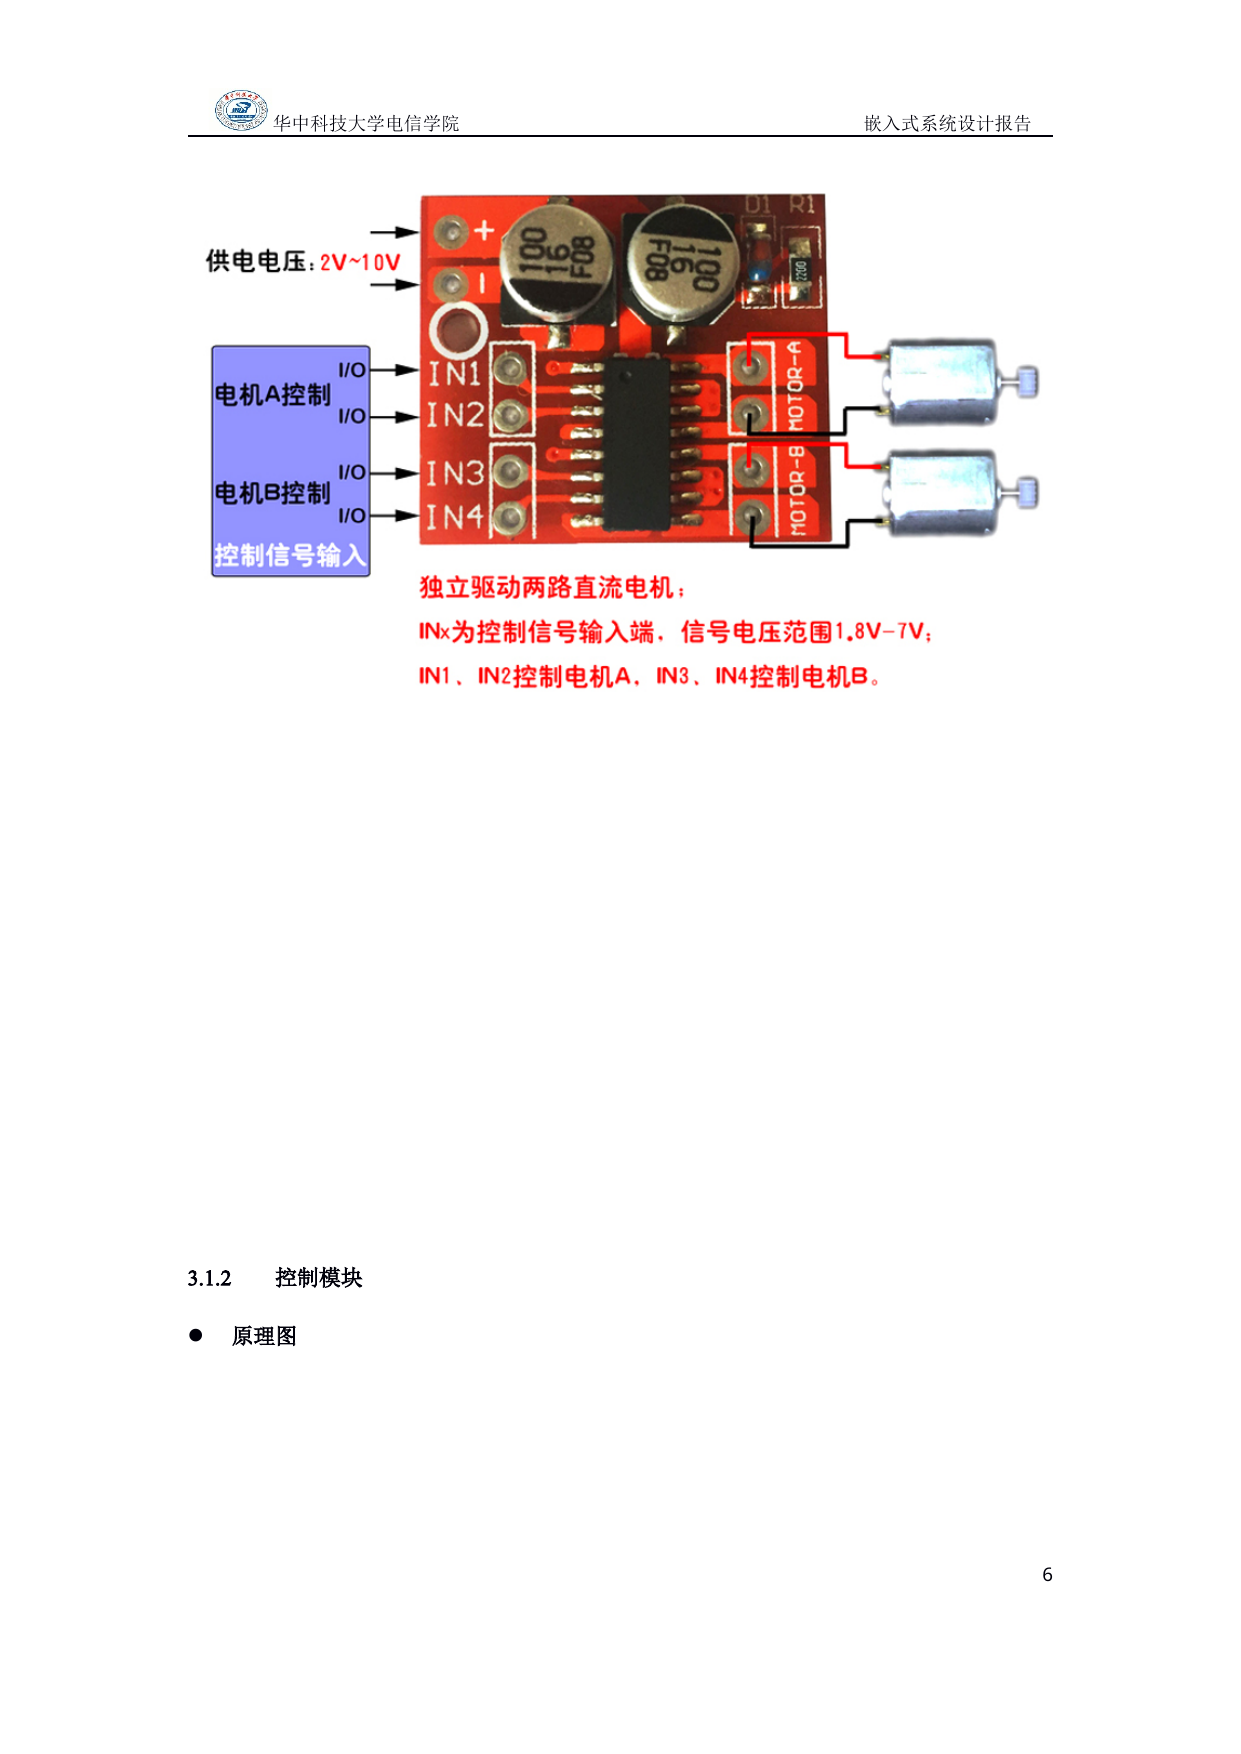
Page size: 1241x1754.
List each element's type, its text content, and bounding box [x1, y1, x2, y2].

subtitle 原理图 [187, 1319, 1053, 1351]
picture [208, 88, 273, 131]
picture [187, 164, 1053, 692]
subtitle 3.1.2 控制模块 [187, 1260, 1053, 1293]
